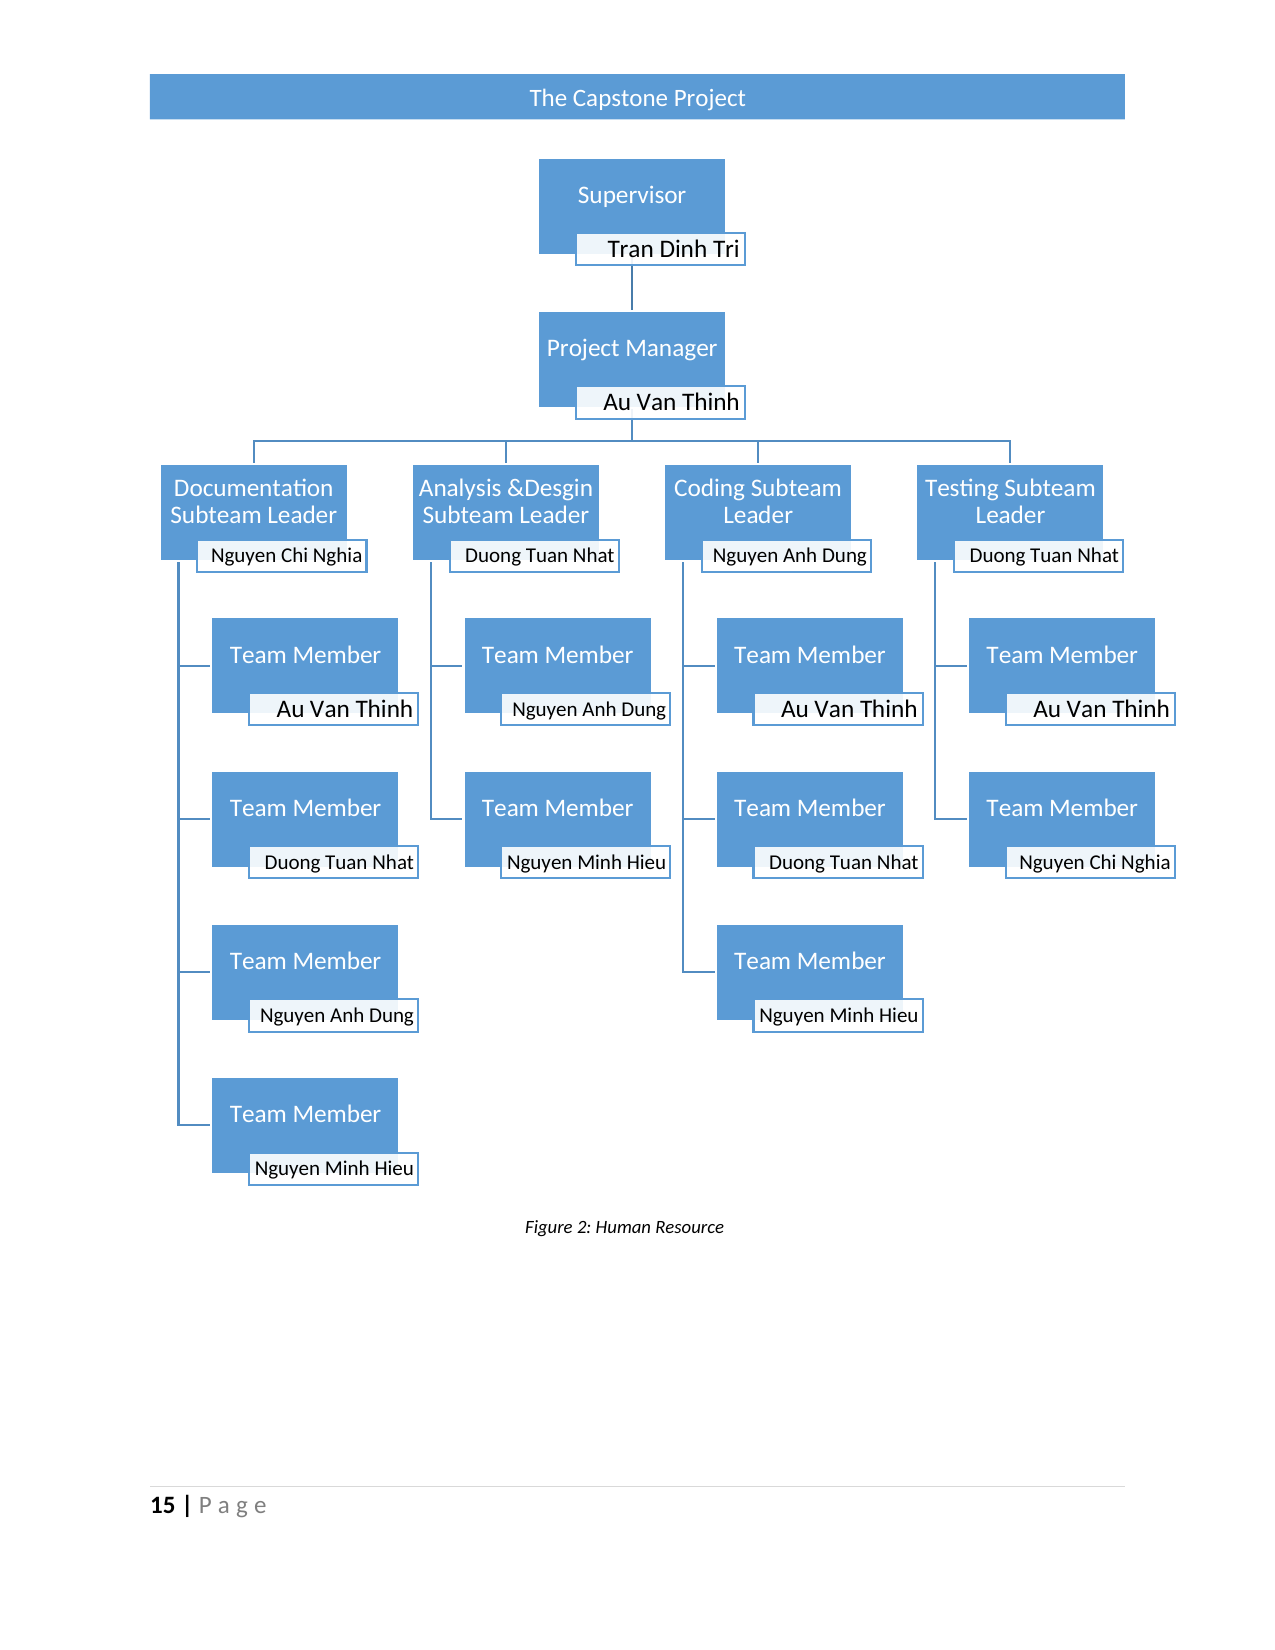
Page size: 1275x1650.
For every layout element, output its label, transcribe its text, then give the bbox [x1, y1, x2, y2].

text Figure 2: Human Resource [450, 1215, 1125, 1238]
